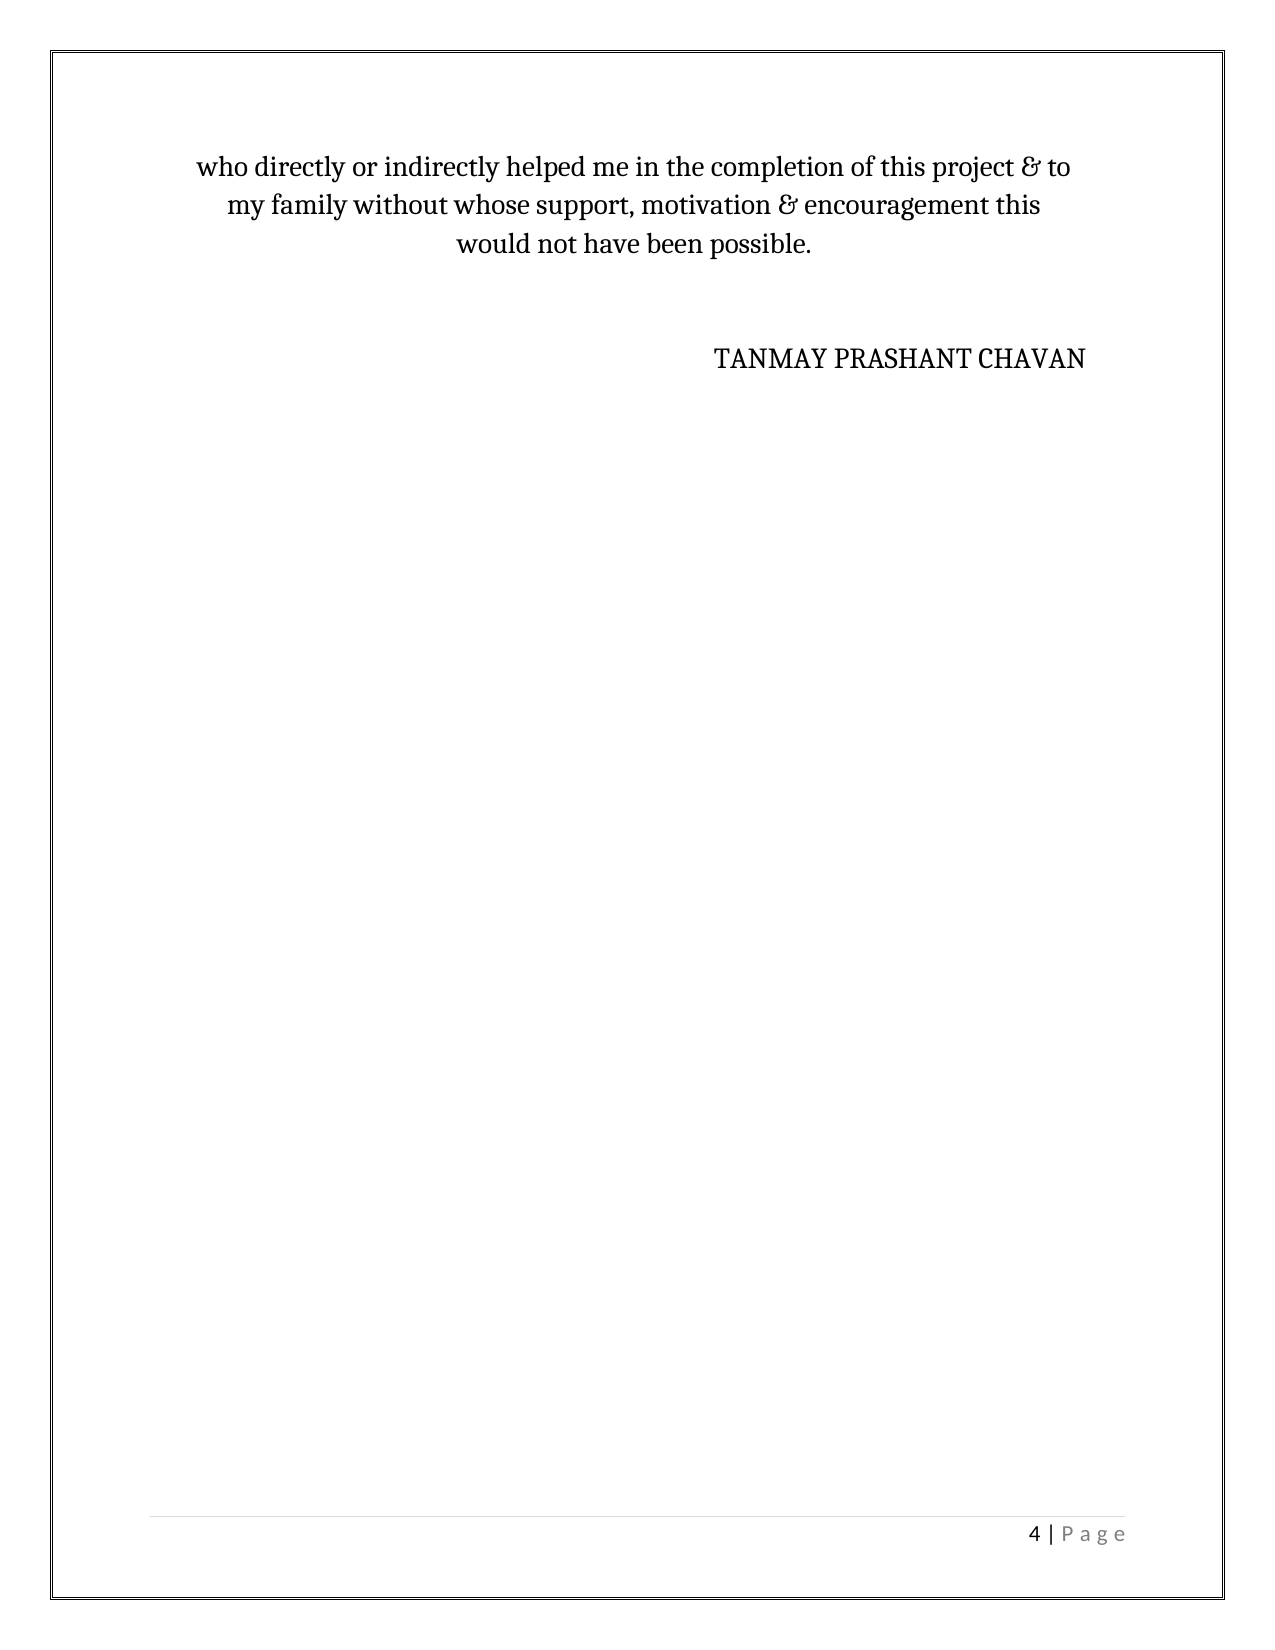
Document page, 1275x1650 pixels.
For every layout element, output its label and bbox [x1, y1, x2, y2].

text [150, 150, 1125, 376]
